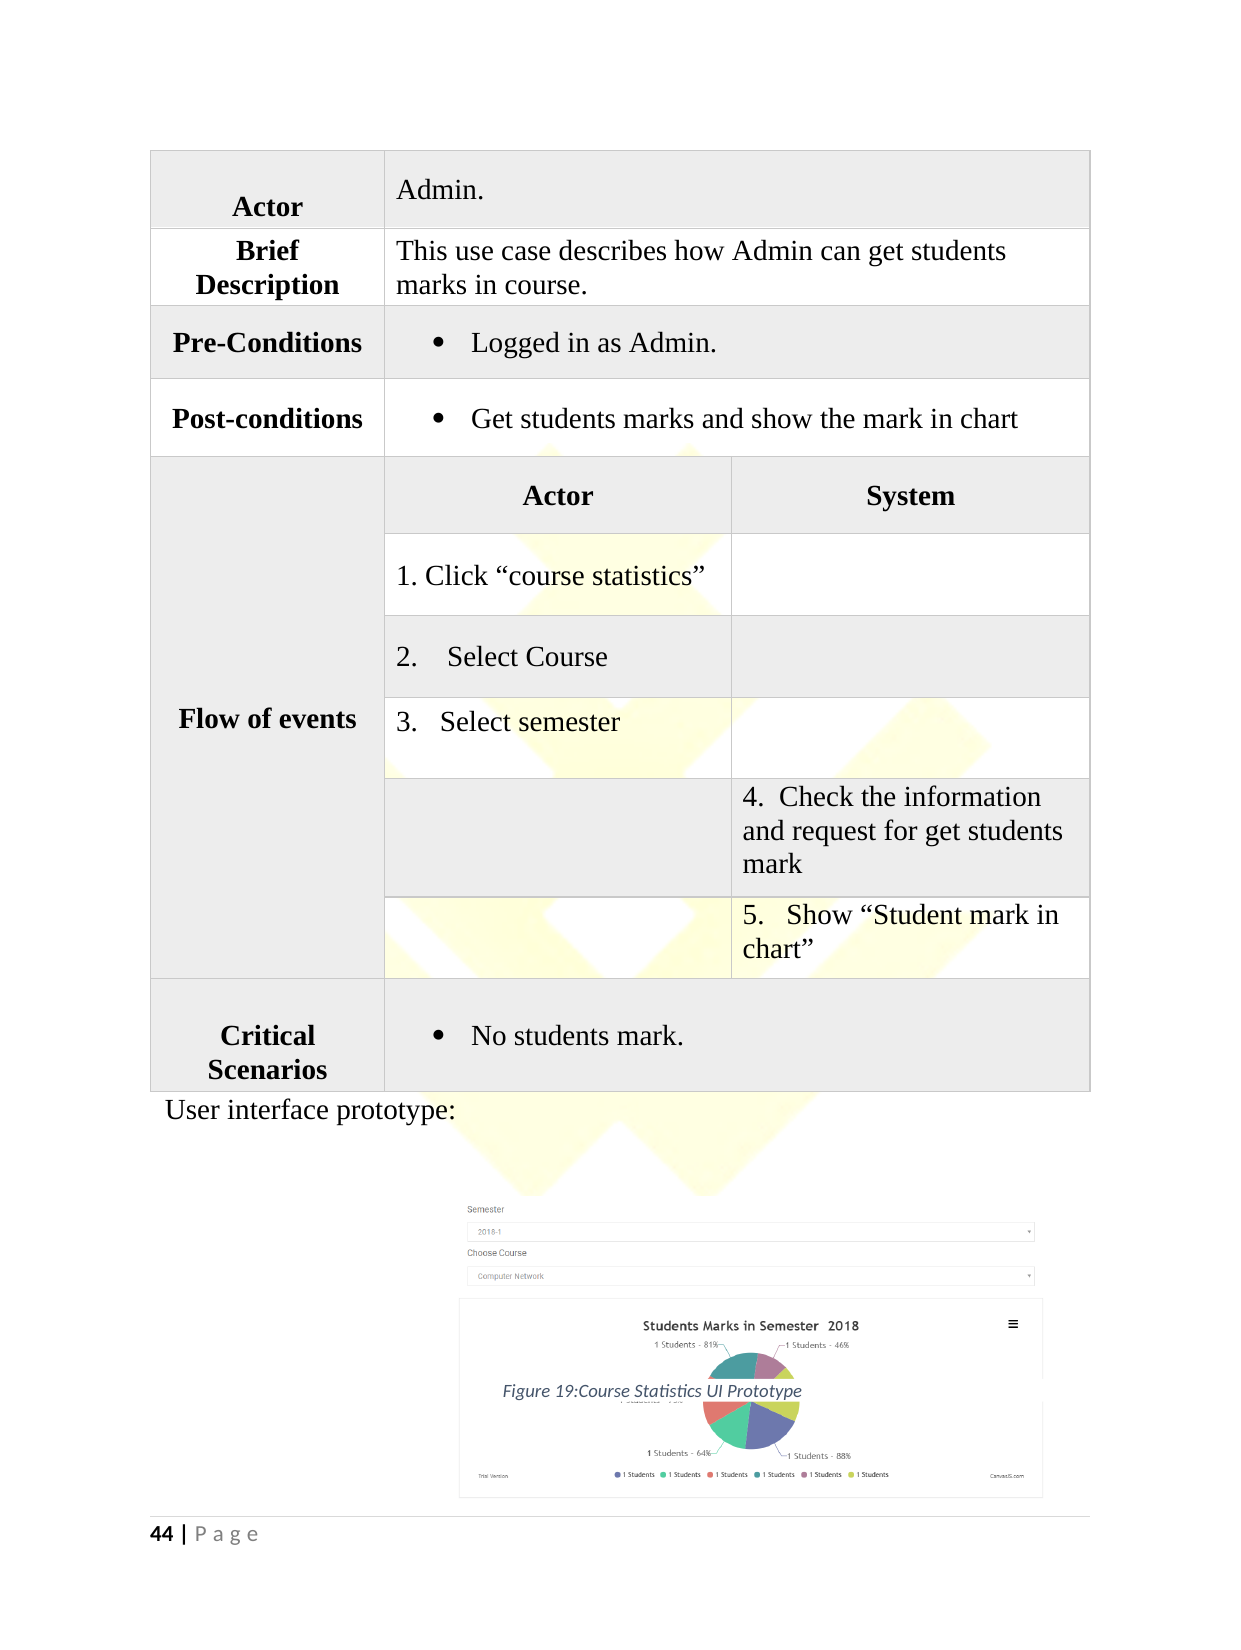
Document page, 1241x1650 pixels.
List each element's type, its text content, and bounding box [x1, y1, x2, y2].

table_cell 3. Select semester [385, 698, 731, 778]
table_cell [732, 616, 1089, 697]
table_cell [385, 779, 731, 896]
table_cell 1. Click “course statistics” [385, 534, 731, 615]
table_cell [385, 898, 731, 978]
picture [455, 1196, 1046, 1501]
table_cell No students mark. [385, 979, 1089, 1091]
table_cell Post-conditions [151, 379, 384, 456]
table_cell Brief Description [151, 229, 384, 305]
table_cell Actor [151, 151, 384, 227]
table_cell [732, 534, 1089, 615]
table_cell This use case describes how Admin can get students marks in course. [385, 229, 1089, 305]
table_cell Actor [385, 457, 731, 533]
text User interface prototype: [150, 1092, 1090, 1126]
table_cell Pre-Conditions [151, 306, 384, 378]
table_cell [732, 698, 1089, 778]
table_cell Flow of events [151, 457, 384, 978]
table_cell Admin. [385, 151, 1089, 227]
table_cell Logged in as Admin. [385, 306, 1089, 378]
table_cell Get students marks and show the mark in chart [385, 379, 1089, 456]
table_cell 2. Select Course [385, 616, 731, 697]
table_cell System [732, 457, 1089, 533]
table_cell Critical Scenarios [151, 979, 384, 1091]
table_cell 4. Check the information and request for get students mark [732, 779, 1089, 896]
table_cell 5. Show “Student mark in chart” [732, 898, 1089, 978]
